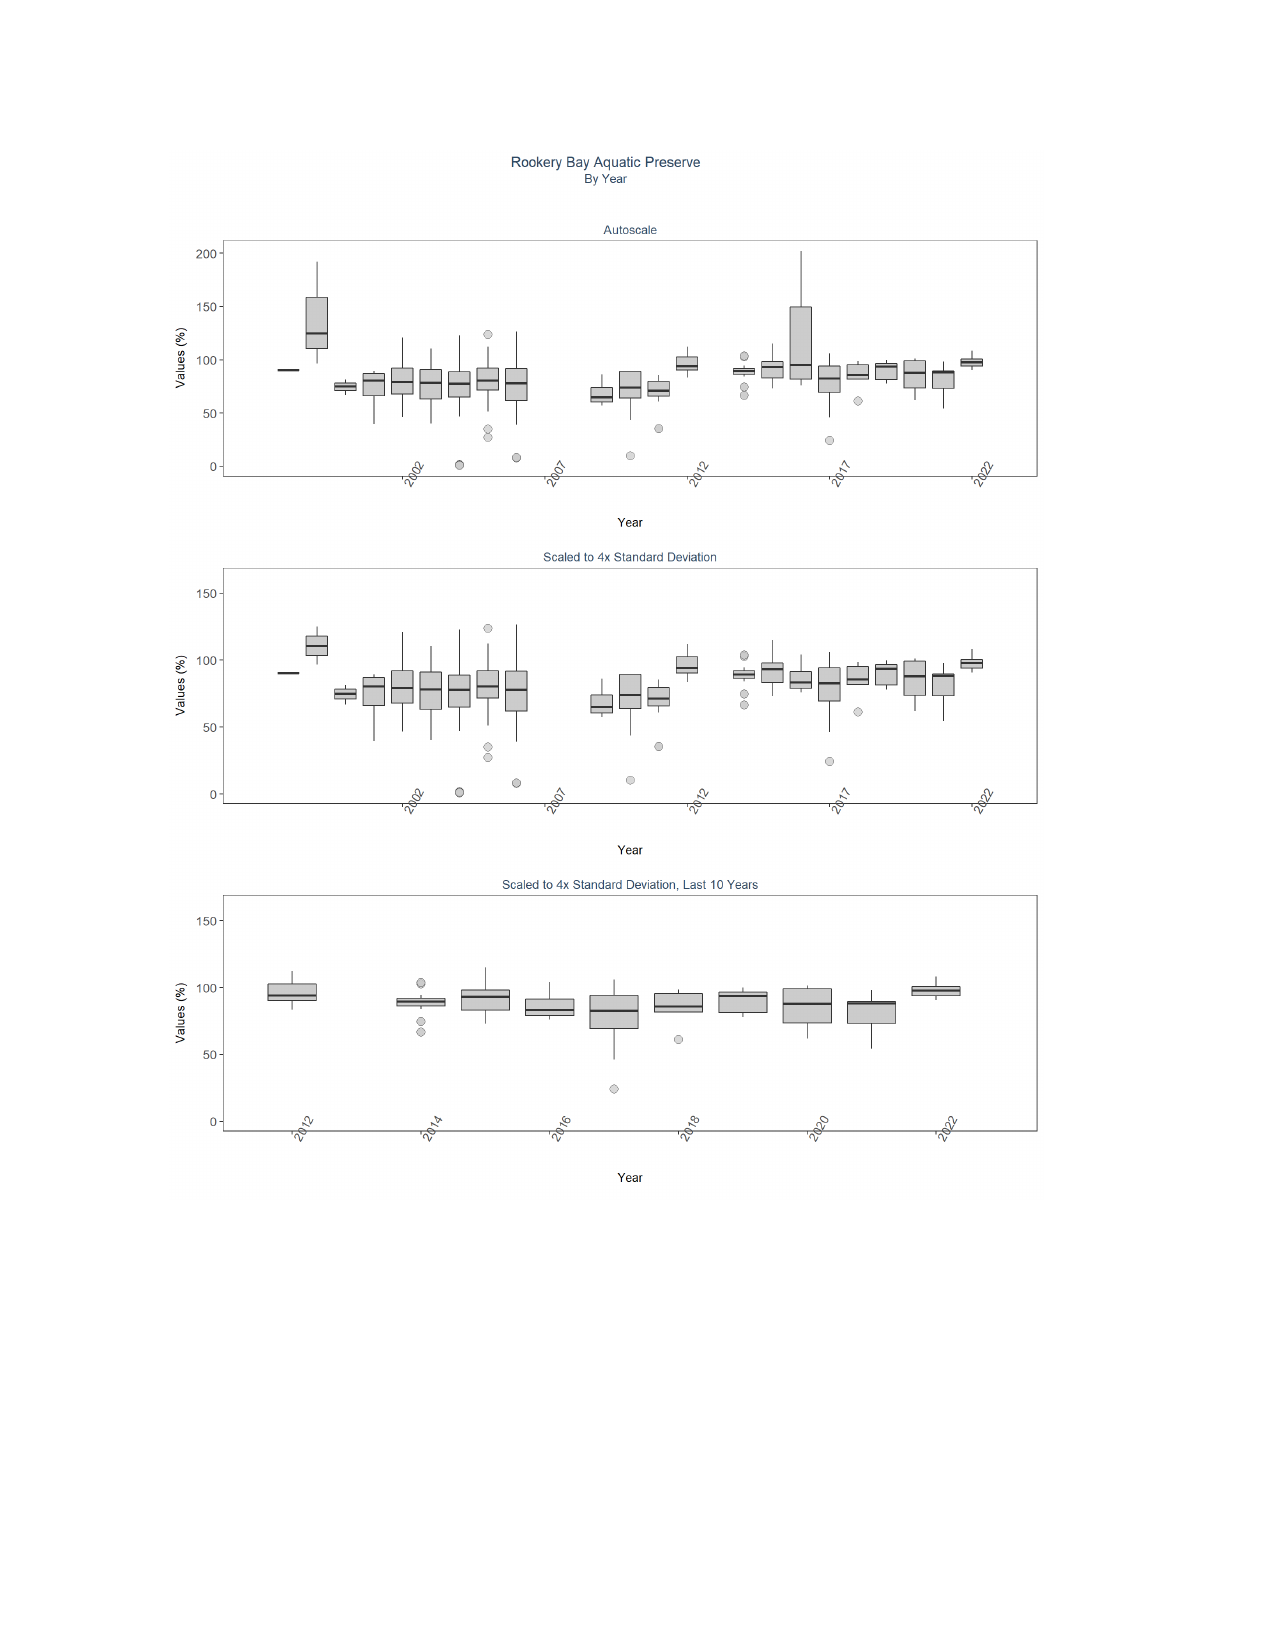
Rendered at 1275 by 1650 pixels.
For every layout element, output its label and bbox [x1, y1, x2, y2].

picture [168, 150, 1044, 1200]
